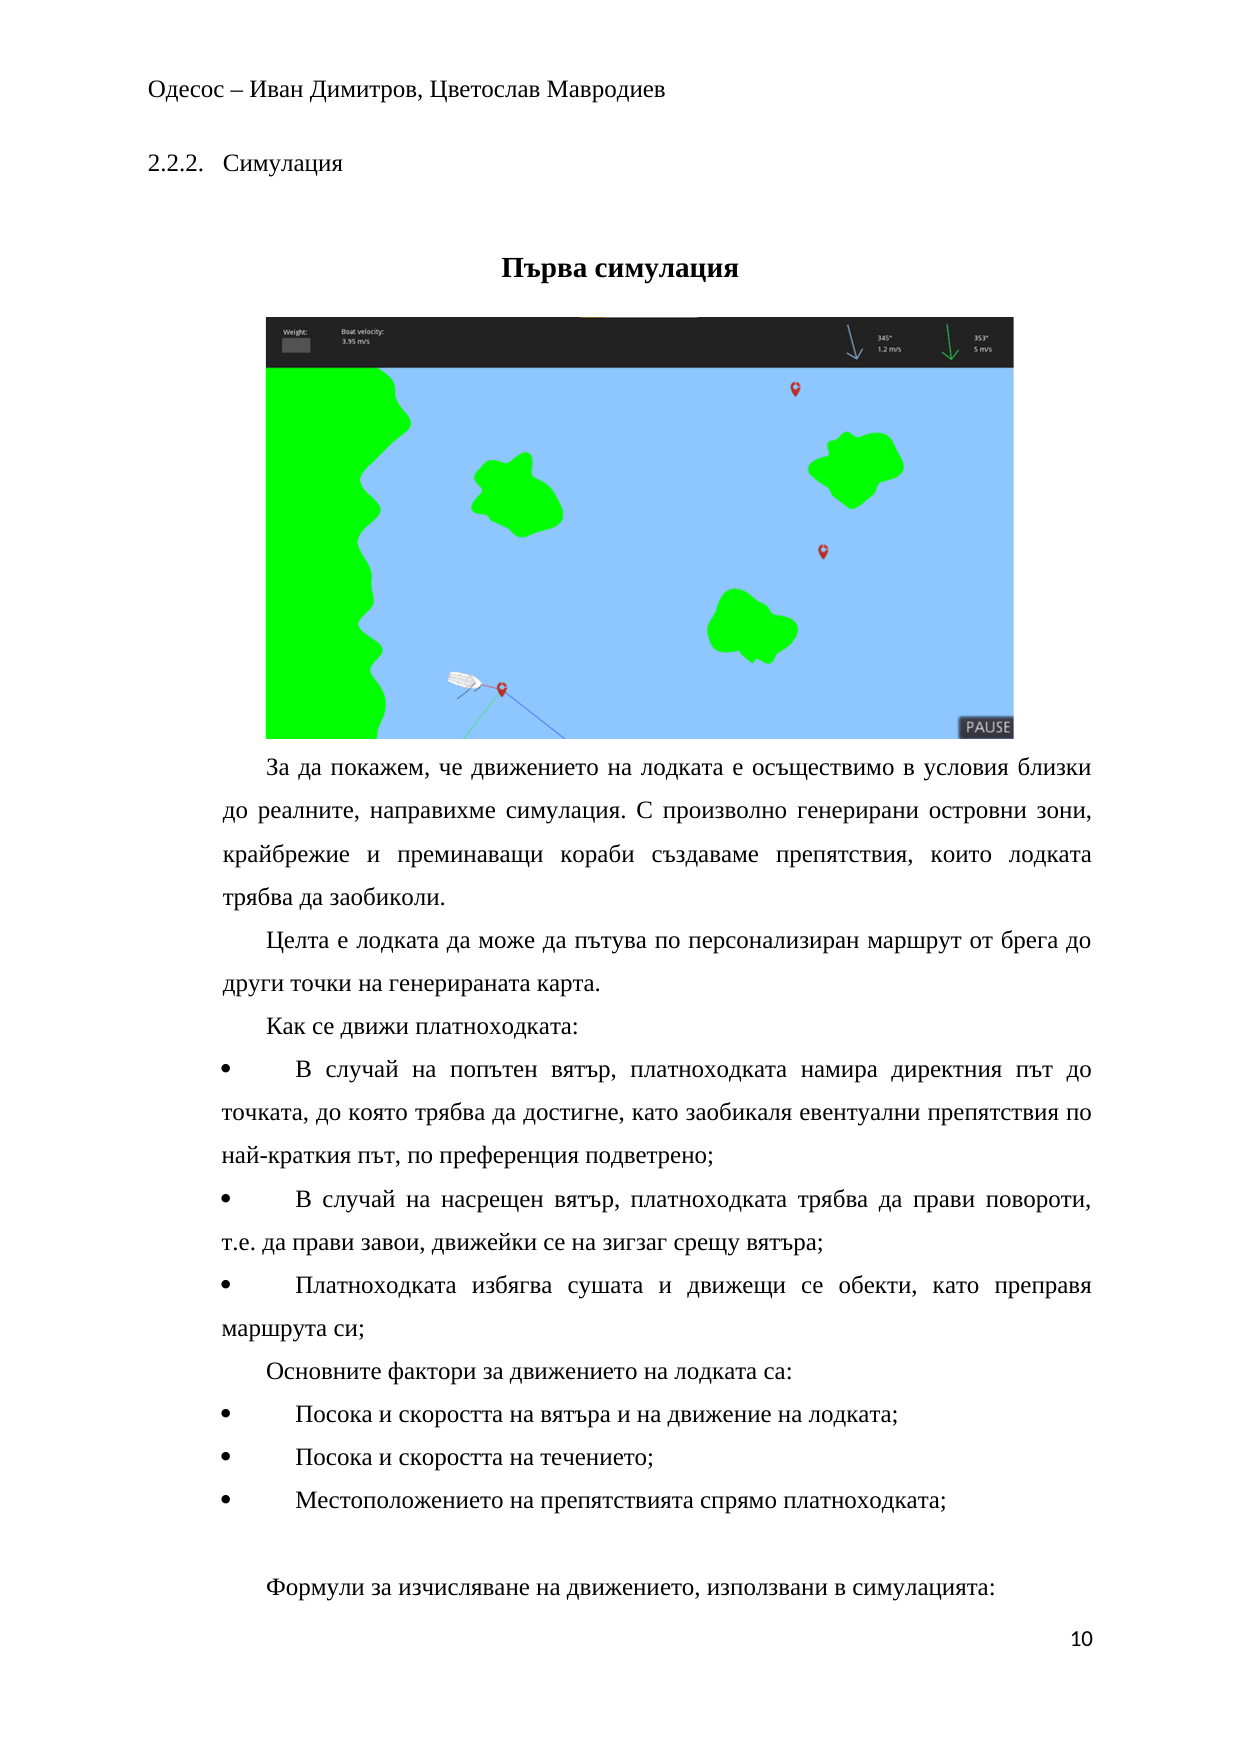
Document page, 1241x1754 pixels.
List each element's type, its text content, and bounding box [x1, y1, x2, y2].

list Посока и скоростта на вятъра и на движение на лодката; [221, 1399, 1093, 1428]
list Посока и скоростта на течението; [221, 1442, 1093, 1471]
picture [265, 317, 1014, 739]
list Как се движи платноходката: [223, 1011, 1093, 1040]
list В случай на попътен вятър, платноходката намира директния път до точката, до която трябва да достигне, като заобикаля евентуални препятствия по най-краткия път, по преференция подветрено; [221, 1054, 1093, 1169]
list Формули за изчисляване на движението, използвани в симулацията: [223, 1572, 1093, 1601]
list Основните фактори за движението на лодката са: [223, 1356, 1093, 1385]
list В случай на насрещен вятър, платноходката трябва да прави повороти, т.е. да прави завои, движейки се на зигзаг срещу вятъра; [221, 1184, 1093, 1256]
list Целта е лодката да може да пътува по персонализиран маршрут от брега до други точки на генерираната карта. [223, 925, 1093, 997]
text Първа симулация [148, 251, 1093, 284]
list Местоположението на препятствията спрямо платноходката; [221, 1486, 1093, 1514]
list Платноходката избягва сушата и движещи се обекти, като преправя маршрута си; [221, 1270, 1093, 1342]
list Симулация [148, 148, 1093, 176]
list За да покажем, че движението на лодката е осъществимо в условия близки до реалните, направихме симулация. С произволно генерирани островни зони, крайбрежие и преминаващи кораби създаваме препятствия, които лодката трябва да заобиколи. [223, 752, 1093, 911]
